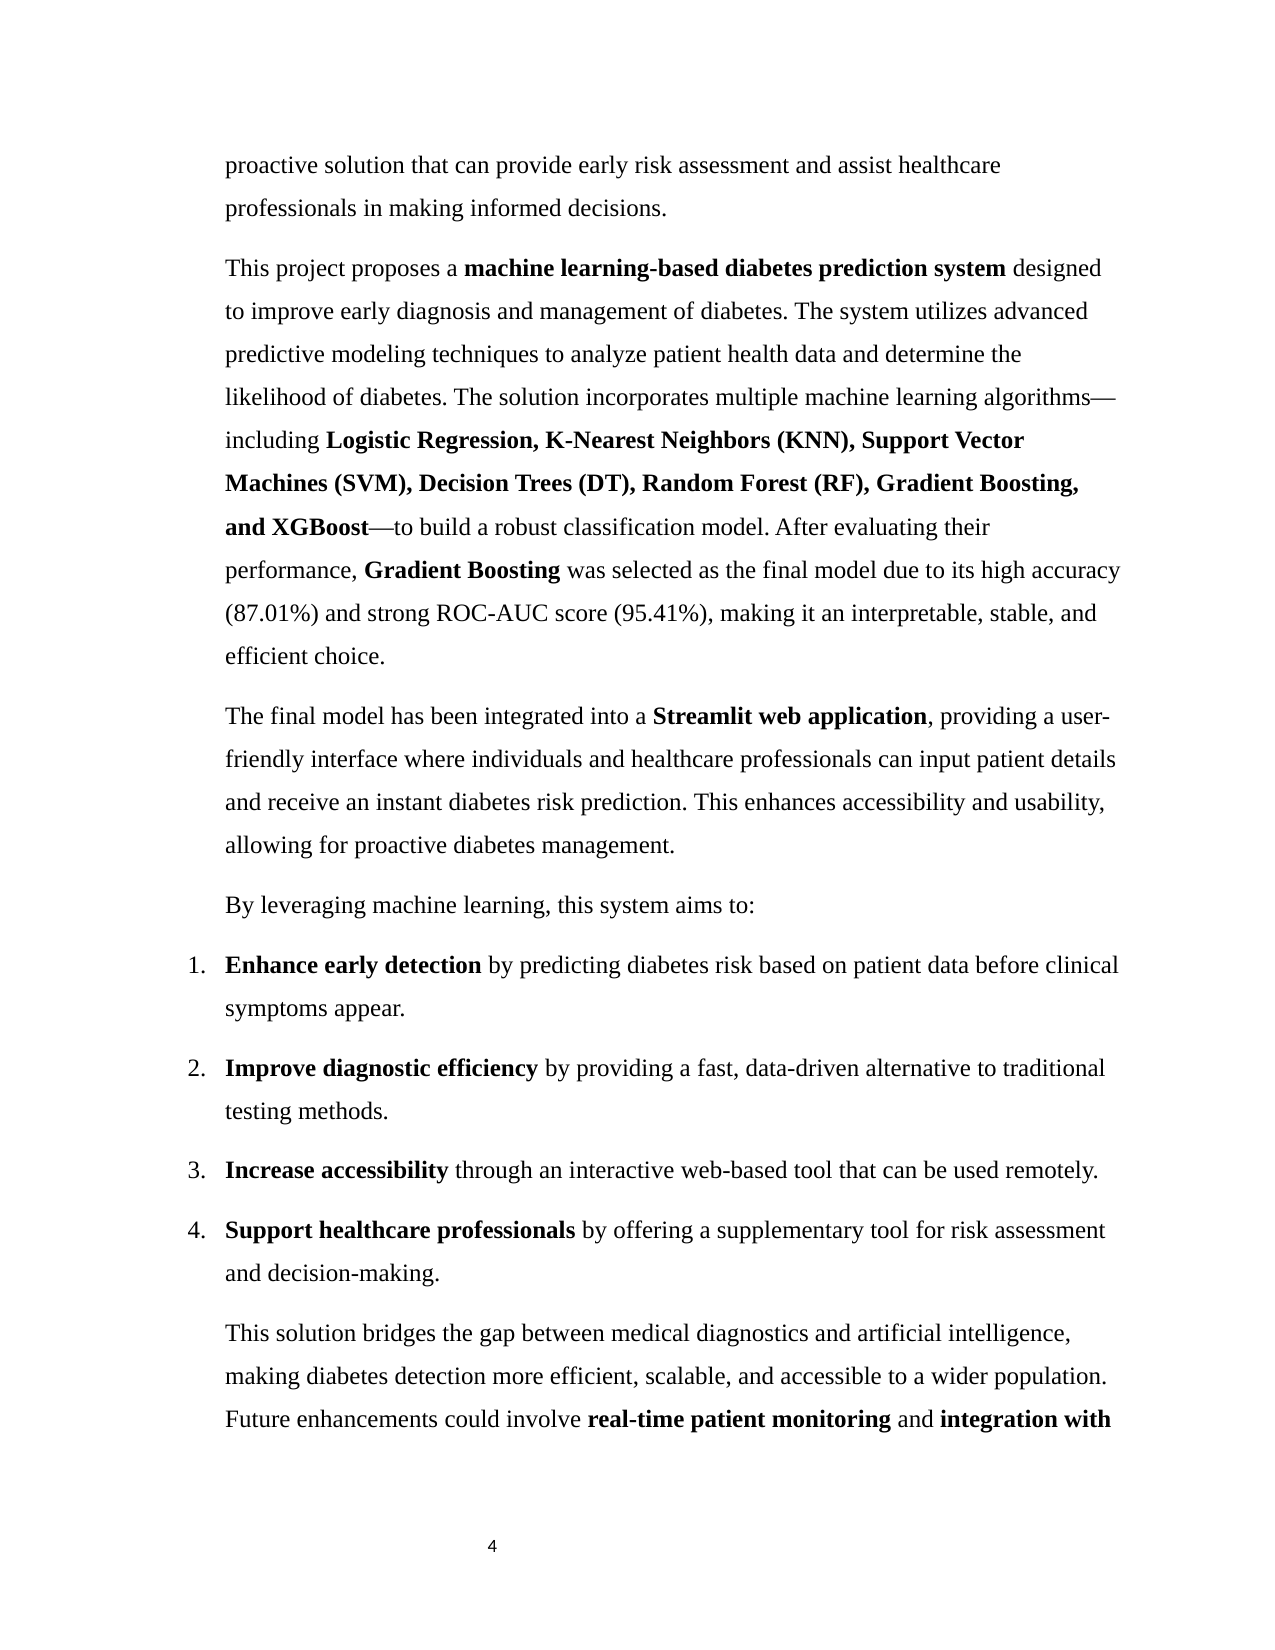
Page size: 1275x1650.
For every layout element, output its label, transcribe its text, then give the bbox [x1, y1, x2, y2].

list Support healthcare professionals by offering a supplementary tool for risk assessment and decision-making. [187, 1215, 1125, 1287]
text By leveraging machine learning, this system aims to: [225, 890, 1125, 919]
list Enhance early detection by predicting diabetes risk based on patient data before clinical symptoms appear. [187, 950, 1125, 1022]
text The final model has been integrated into a Streamlit web application, providing a user-friendly interface where individuals and healthcare professionals can input patient details and receive an instant diabetes risk prediction. This enhances accessibility and usability, allowing for proactive diabetes management. [225, 701, 1125, 859]
text This project proposes a machine learning-based diabetes prediction system designed to improve early diagnosis and management of diabetes. The system utilizes advanced predictive modeling techniques to analyze patient health data and determine the likelihood of diabetes. The solution incorporates multiple machine learning algorithms—including Logistic Regression, K-Nearest Neighbors (KNN), Support Vector Machines (SVM), Decision Trees (DT), Random Forest (RF), Gradient Boosting, and XGBoost—to build a robust classification model. After evaluating their performance, Gradient Boosting was selected as the final model due to its high accuracy (87.01%) and strong ROC-AUC score (95.41%), making it an interpretable, stable, and efficient choice. [225, 253, 1125, 670]
list Improve diagnostic efficiency by providing a fast, data-driven alternative to traditional testing methods. [187, 1053, 1125, 1124]
list Increase accessibility through an interactive web-based tool that can be used remotely. [187, 1156, 1125, 1184]
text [225, 150, 1125, 222]
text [225, 1318, 1125, 1433]
